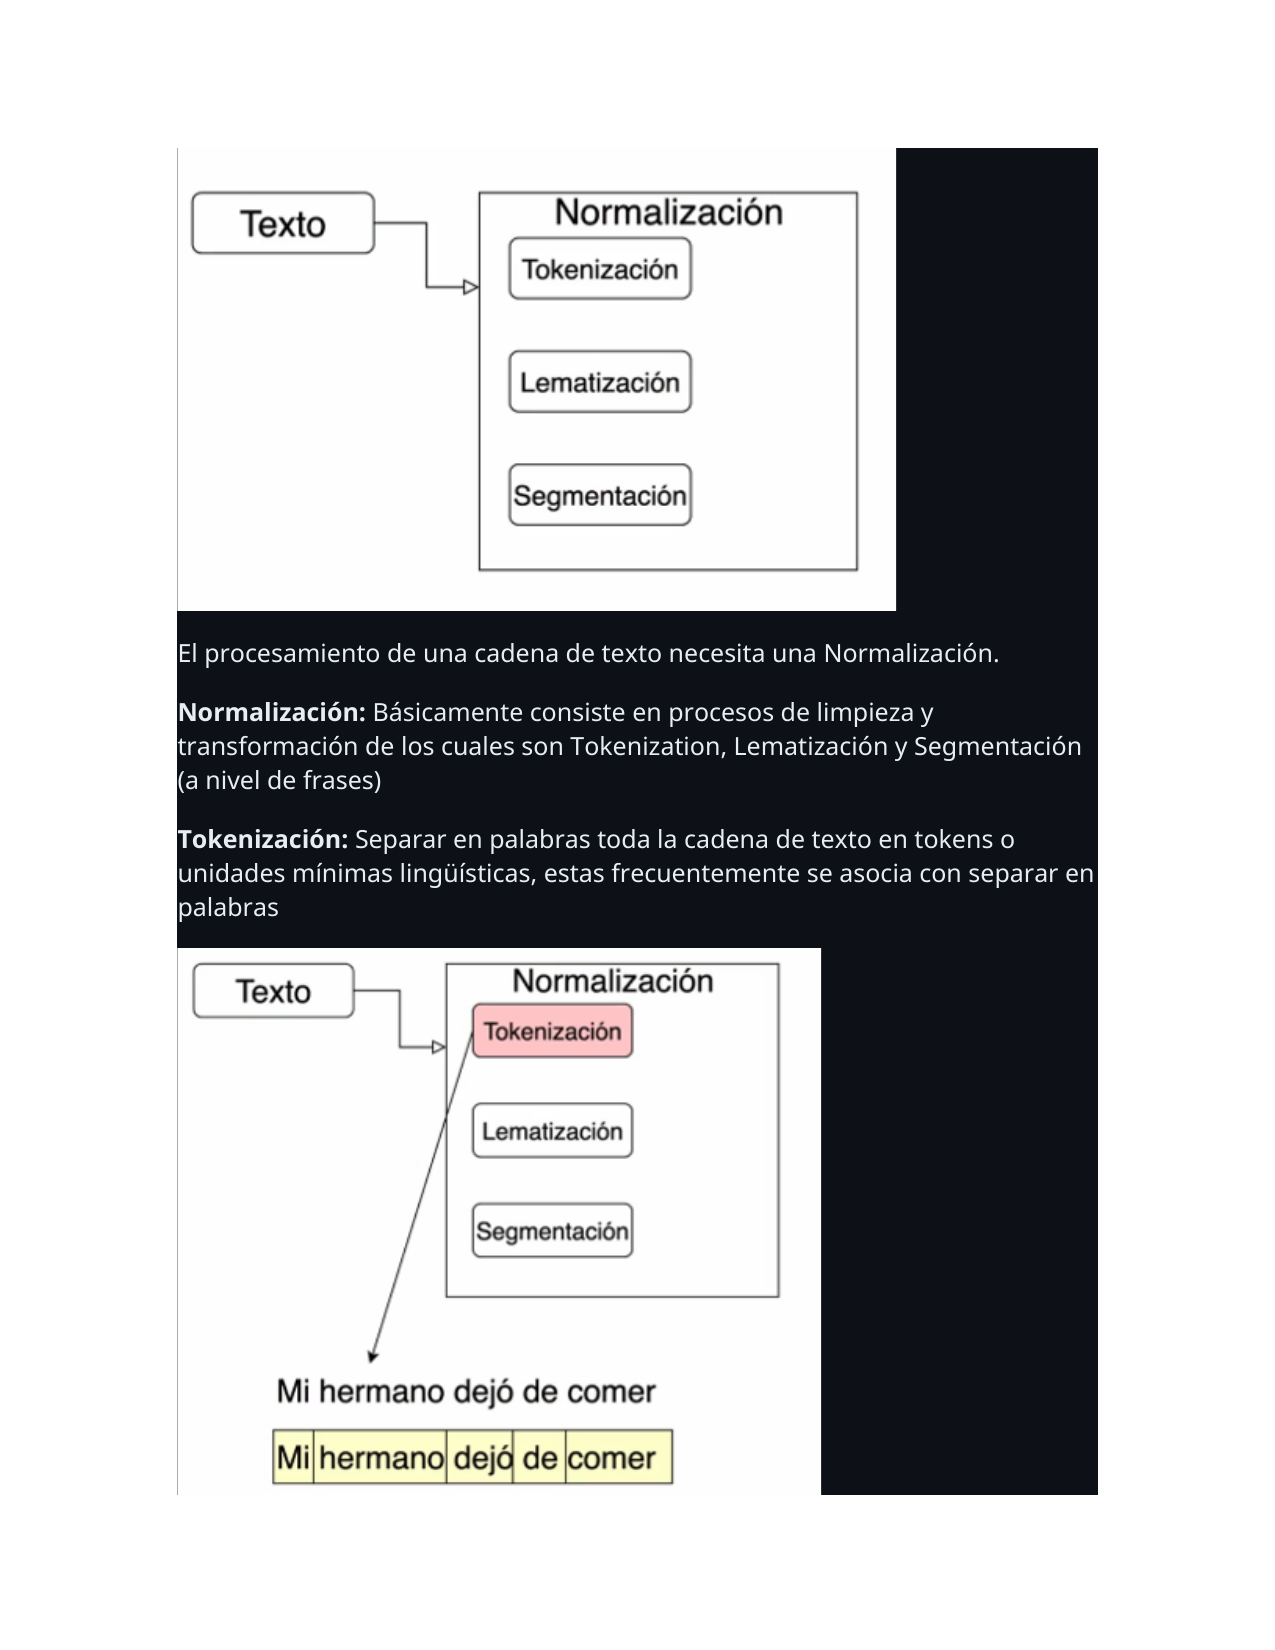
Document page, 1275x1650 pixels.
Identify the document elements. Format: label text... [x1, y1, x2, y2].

text El procesamiento de una cadena de texto necesita una Normalización. [177, 635, 1098, 669]
picture [177, 948, 822, 1495]
picture [177, 147, 897, 611]
text Normalización: Básicamente consiste en procesos de limpieza y transformación de los cuales son Tokenization, Lematización y Segmentación (a nivel de frases) [177, 694, 1098, 797]
text Tokenización: Separar en palabras toda la cadena de texto en tokens o unidades mínimas lingüísticas, estas frecuentemente se asocia con separar en palabras [177, 822, 1098, 924]
